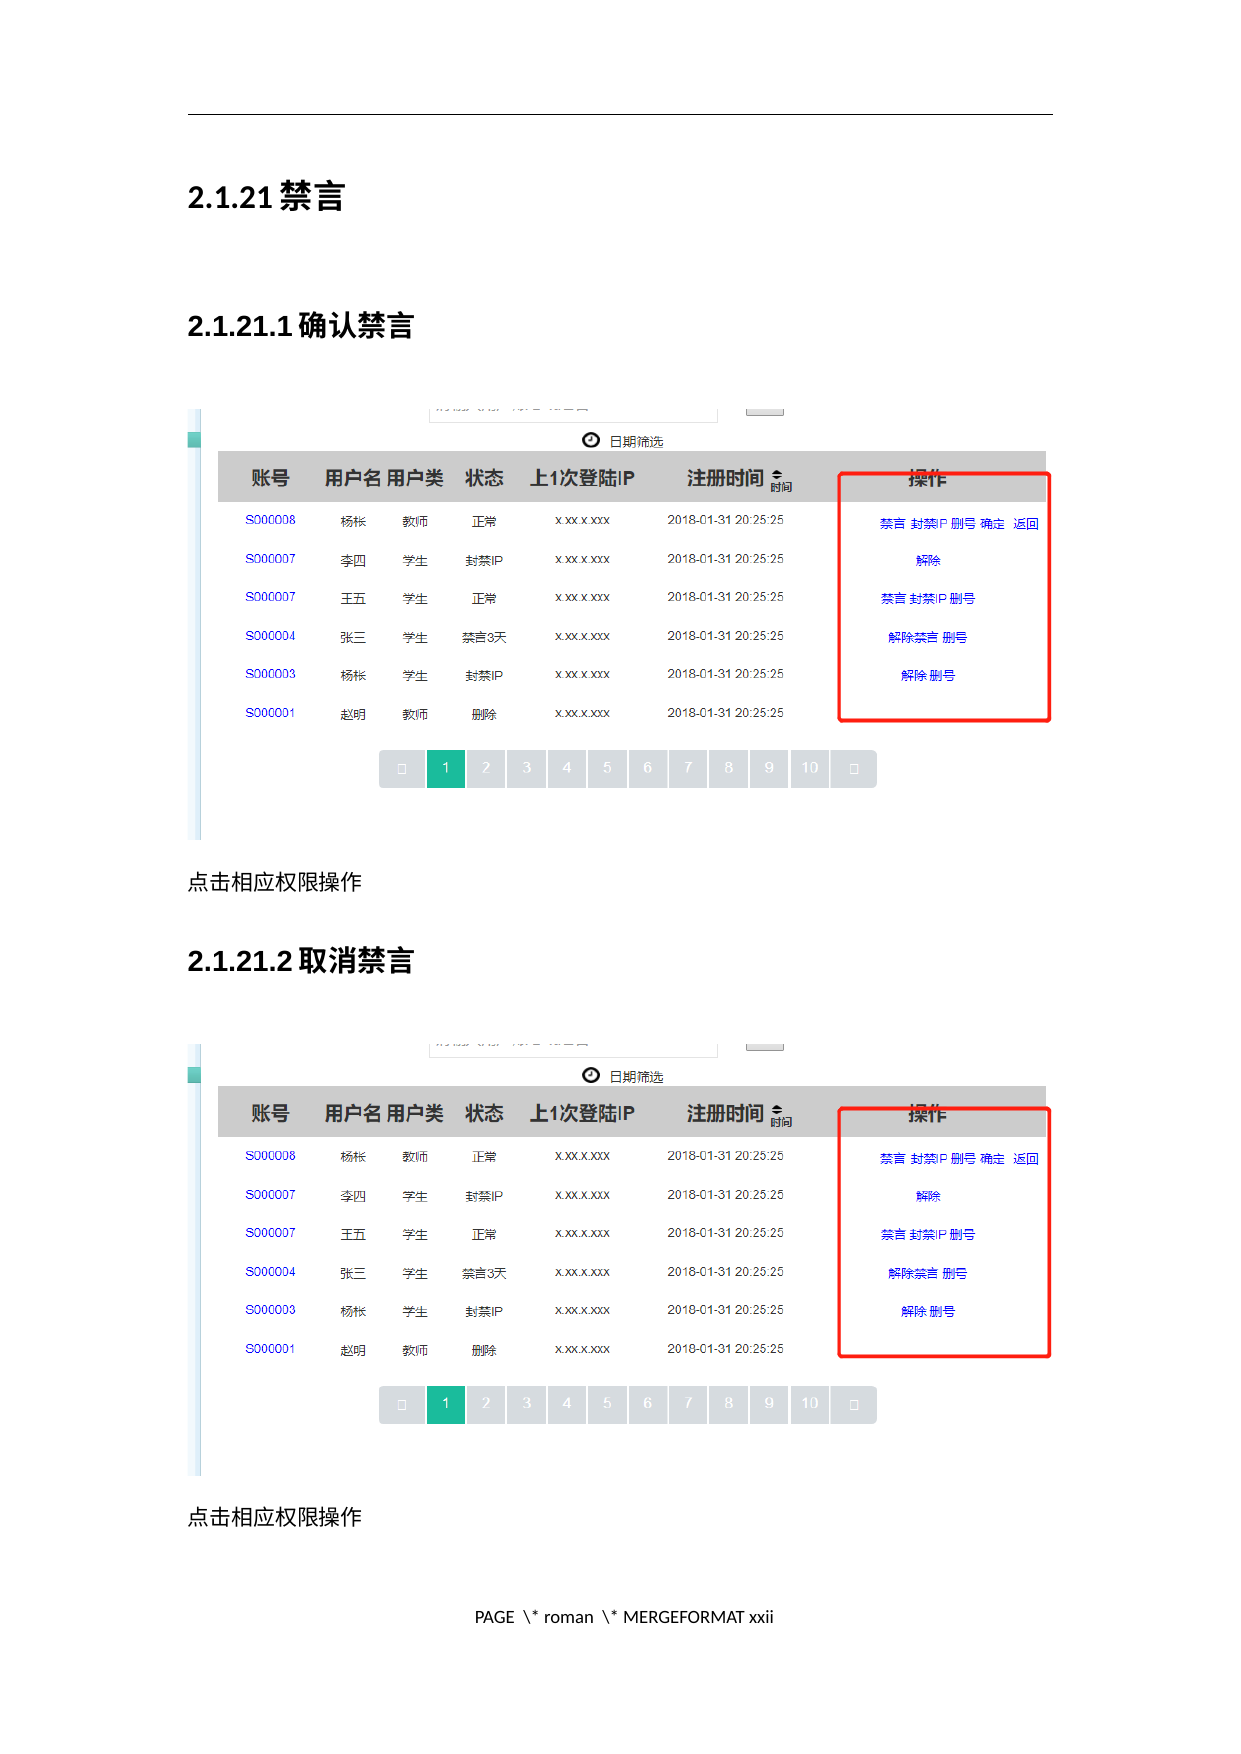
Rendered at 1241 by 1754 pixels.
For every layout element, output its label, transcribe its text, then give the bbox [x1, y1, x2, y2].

text 点击相应权限操作 [187, 1499, 1053, 1532]
subtitle 2.1.21禁言 [187, 162, 1053, 227]
picture [187, 409, 1052, 840]
subtitle 2.1.21.1确认禁言 [187, 291, 1053, 356]
picture [187, 1044, 1052, 1476]
text 点击相应权限操作 [187, 864, 1053, 897]
subtitle 2.1.21.2取消禁言 [187, 926, 1053, 991]
